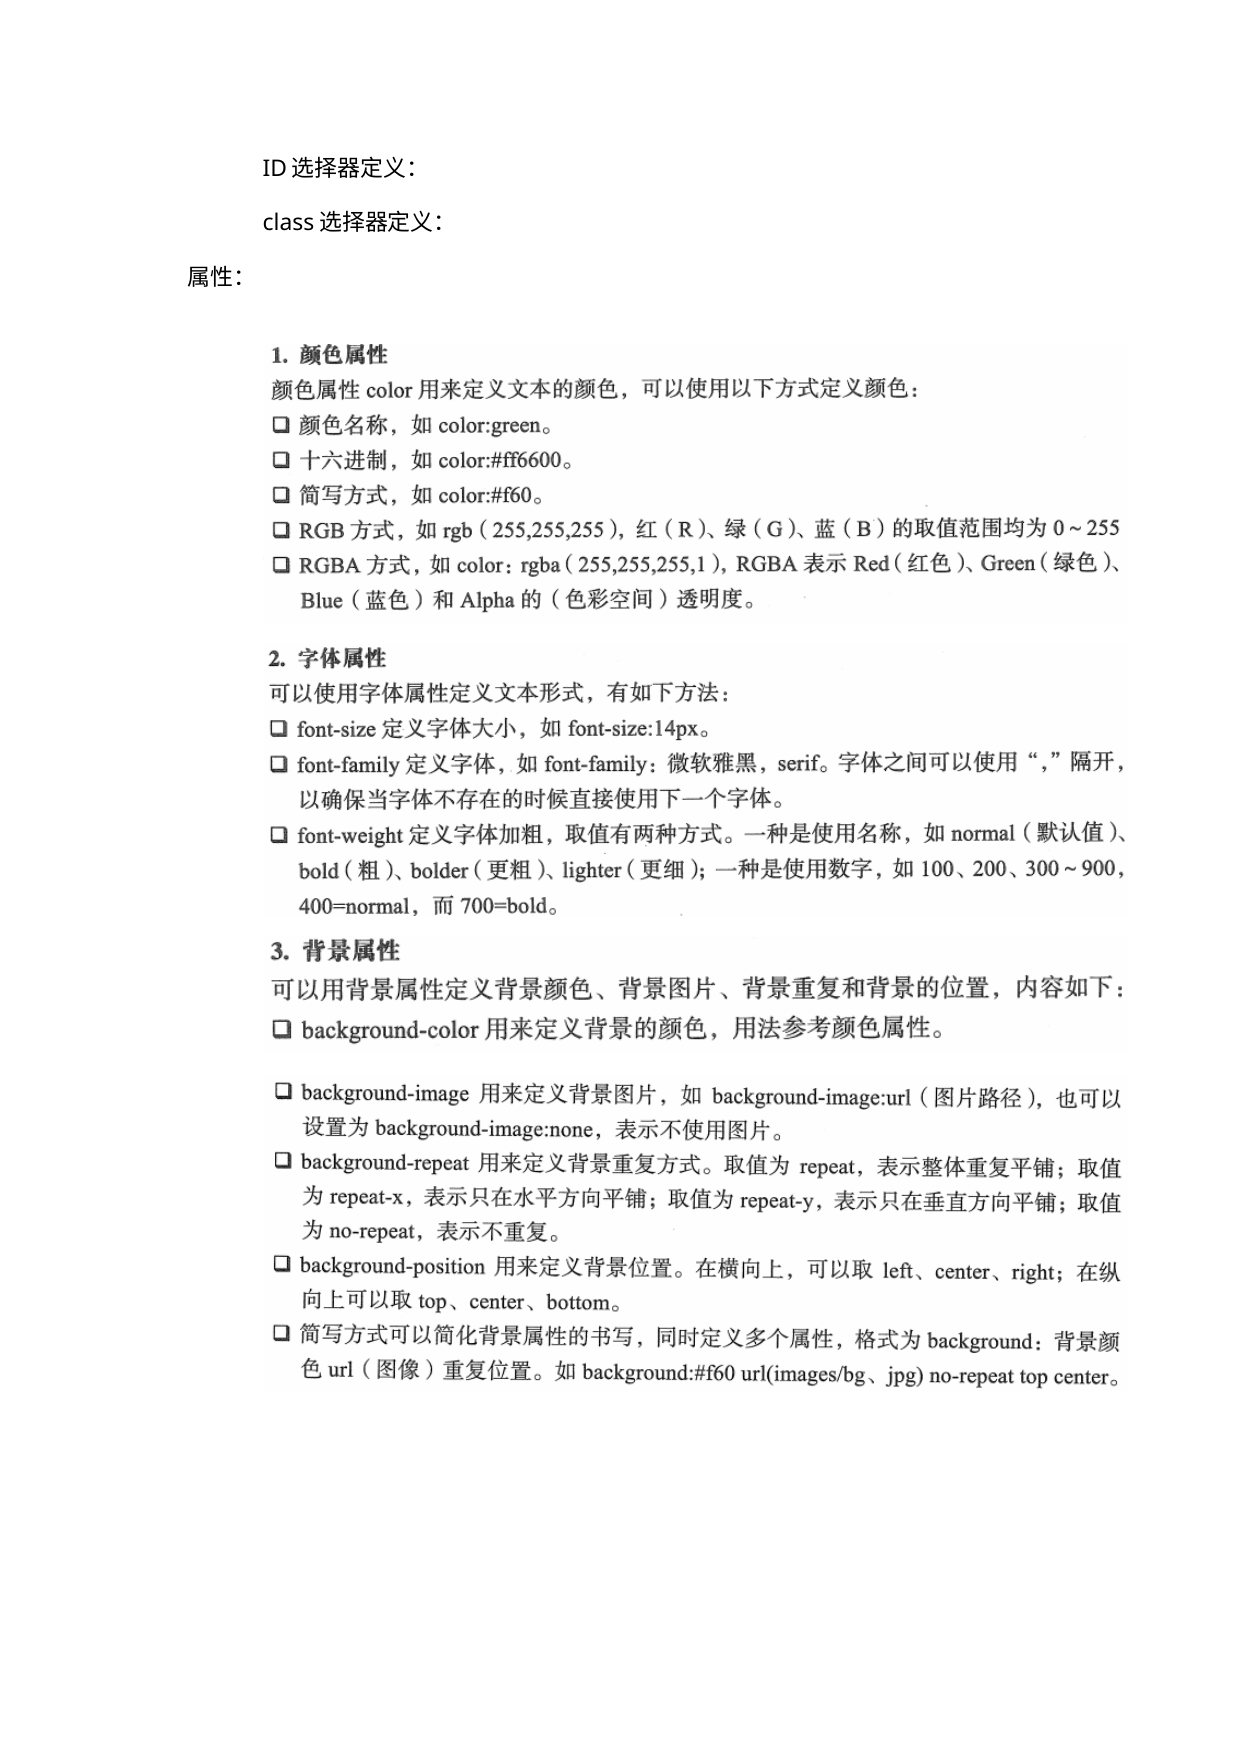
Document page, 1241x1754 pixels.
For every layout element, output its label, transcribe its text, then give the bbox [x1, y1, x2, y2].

picture [262, 644, 1128, 916]
picture [262, 936, 1128, 1054]
text ID选择器定义： [187, 150, 1053, 183]
picture [262, 1074, 1128, 1391]
picture [262, 343, 1128, 624]
text class选择器定义： [187, 204, 1053, 237]
text 属性： [187, 258, 1053, 292]
